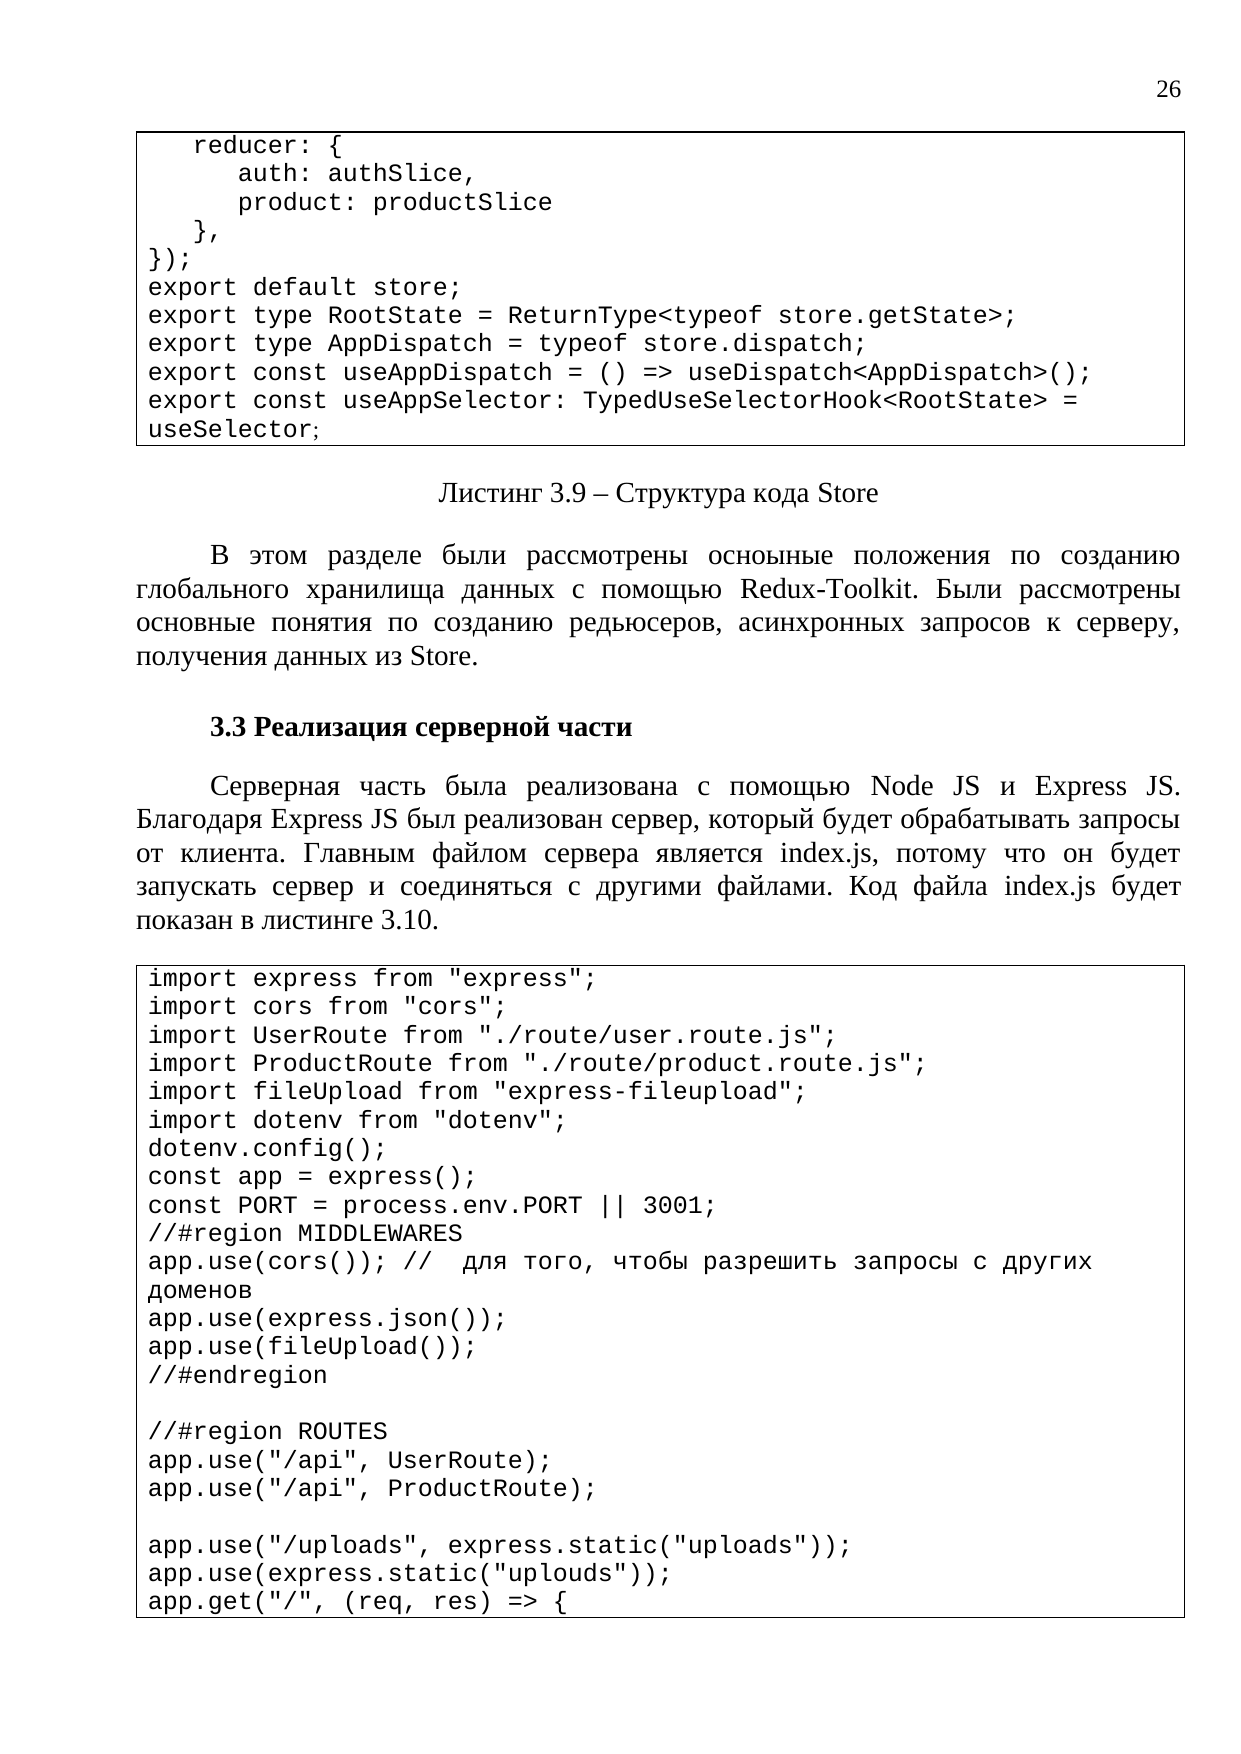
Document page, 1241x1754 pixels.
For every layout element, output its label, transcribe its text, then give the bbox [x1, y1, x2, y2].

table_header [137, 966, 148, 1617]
text В этом разделе были рассмотрены осноыные положения по созданию глобального хранилища данных с помощью Redux-Toolkit. Были рассмотрены основные понятия по созданию редьюсеров, асинхронных запросов к серверу, получения данных из Store. [136, 537, 1181, 672]
subtitle 3.3 Реализация серверной части [136, 709, 1181, 743]
text Серверная часть была реализована с помощью Node JS и Express JS. Благодаря Express JS был реализован сервер, который будет обрабатывать запросы от клиента. Главным файлом сервера является index.js, потому что он будет запускать сервер и соединяться с другими файлами. Код файла index.js будет показан в листинге 3.10. [136, 768, 1181, 935]
text Листинг 3.9 – Структура кода Store [136, 475, 1181, 508]
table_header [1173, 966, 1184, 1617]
